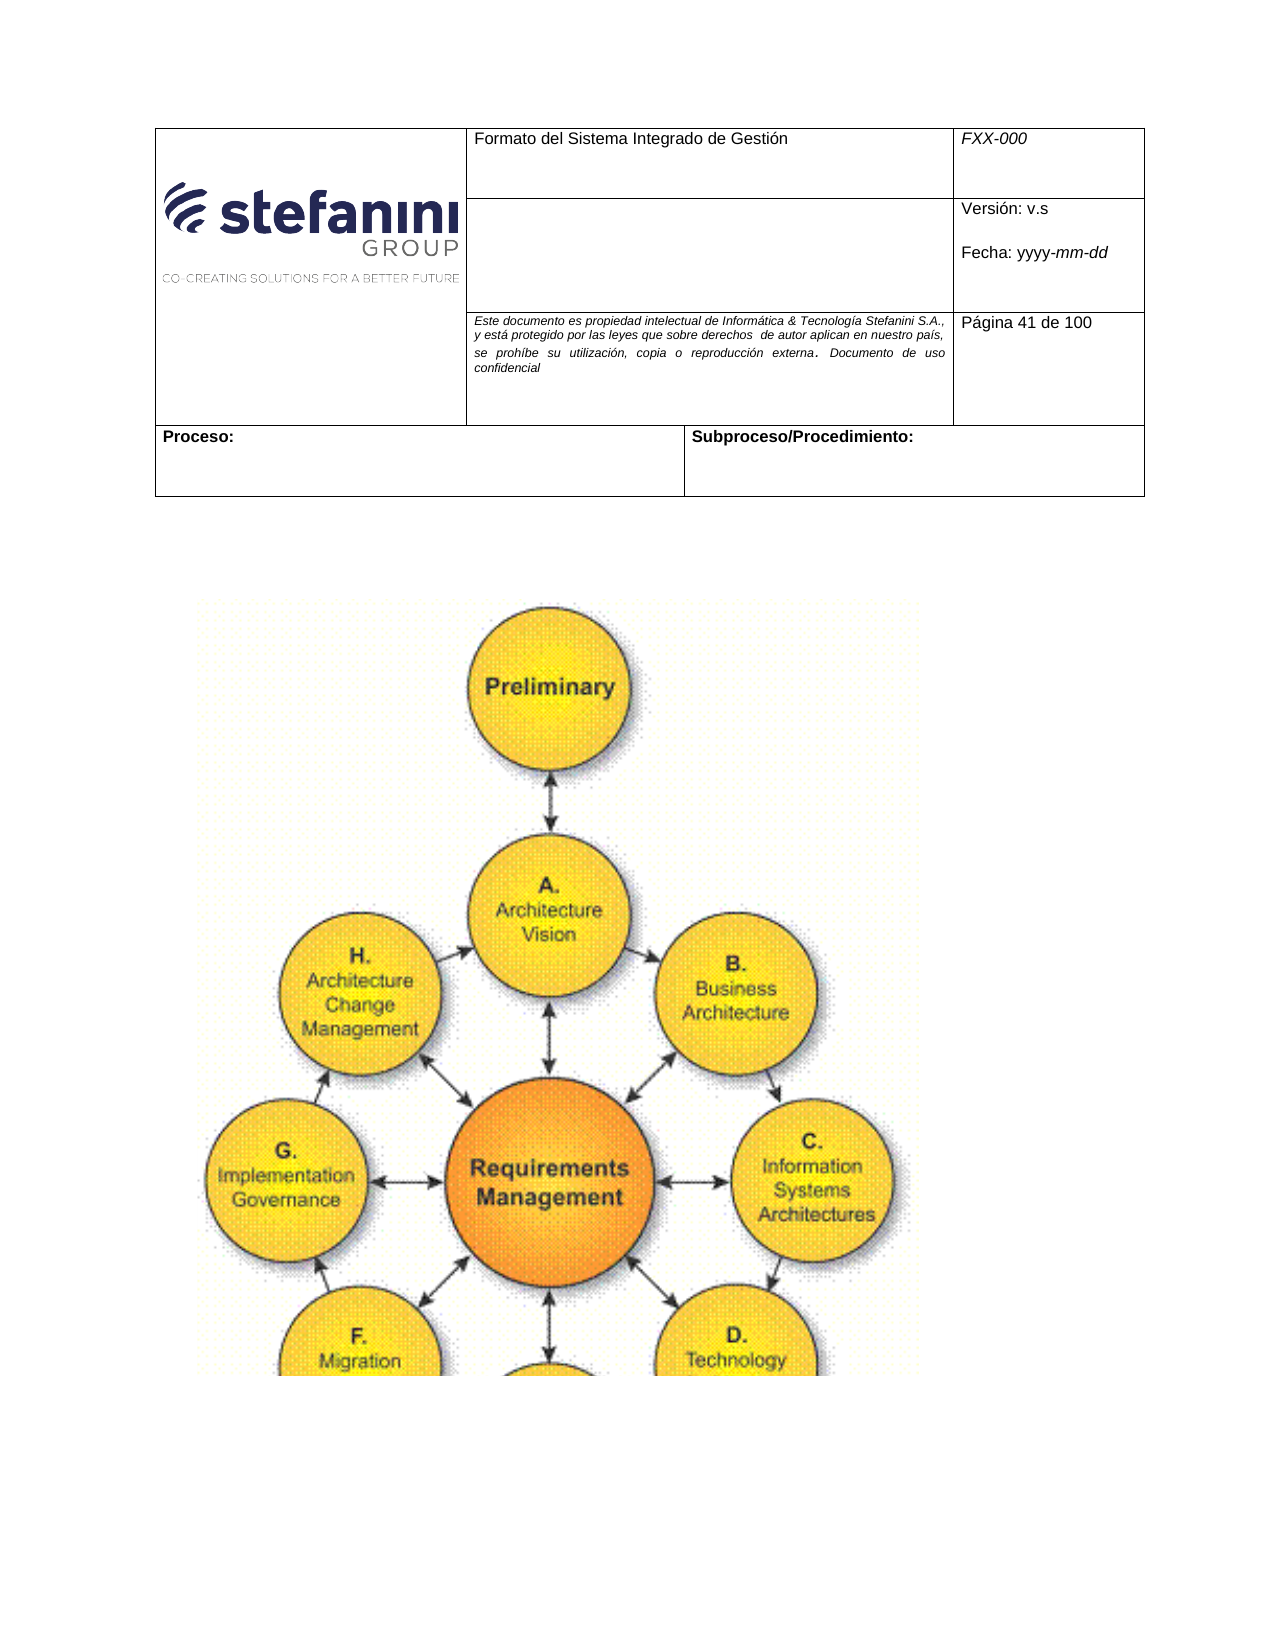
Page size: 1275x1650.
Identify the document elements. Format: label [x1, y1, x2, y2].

picture [196, 599, 919, 1376]
picture [162, 182, 460, 286]
